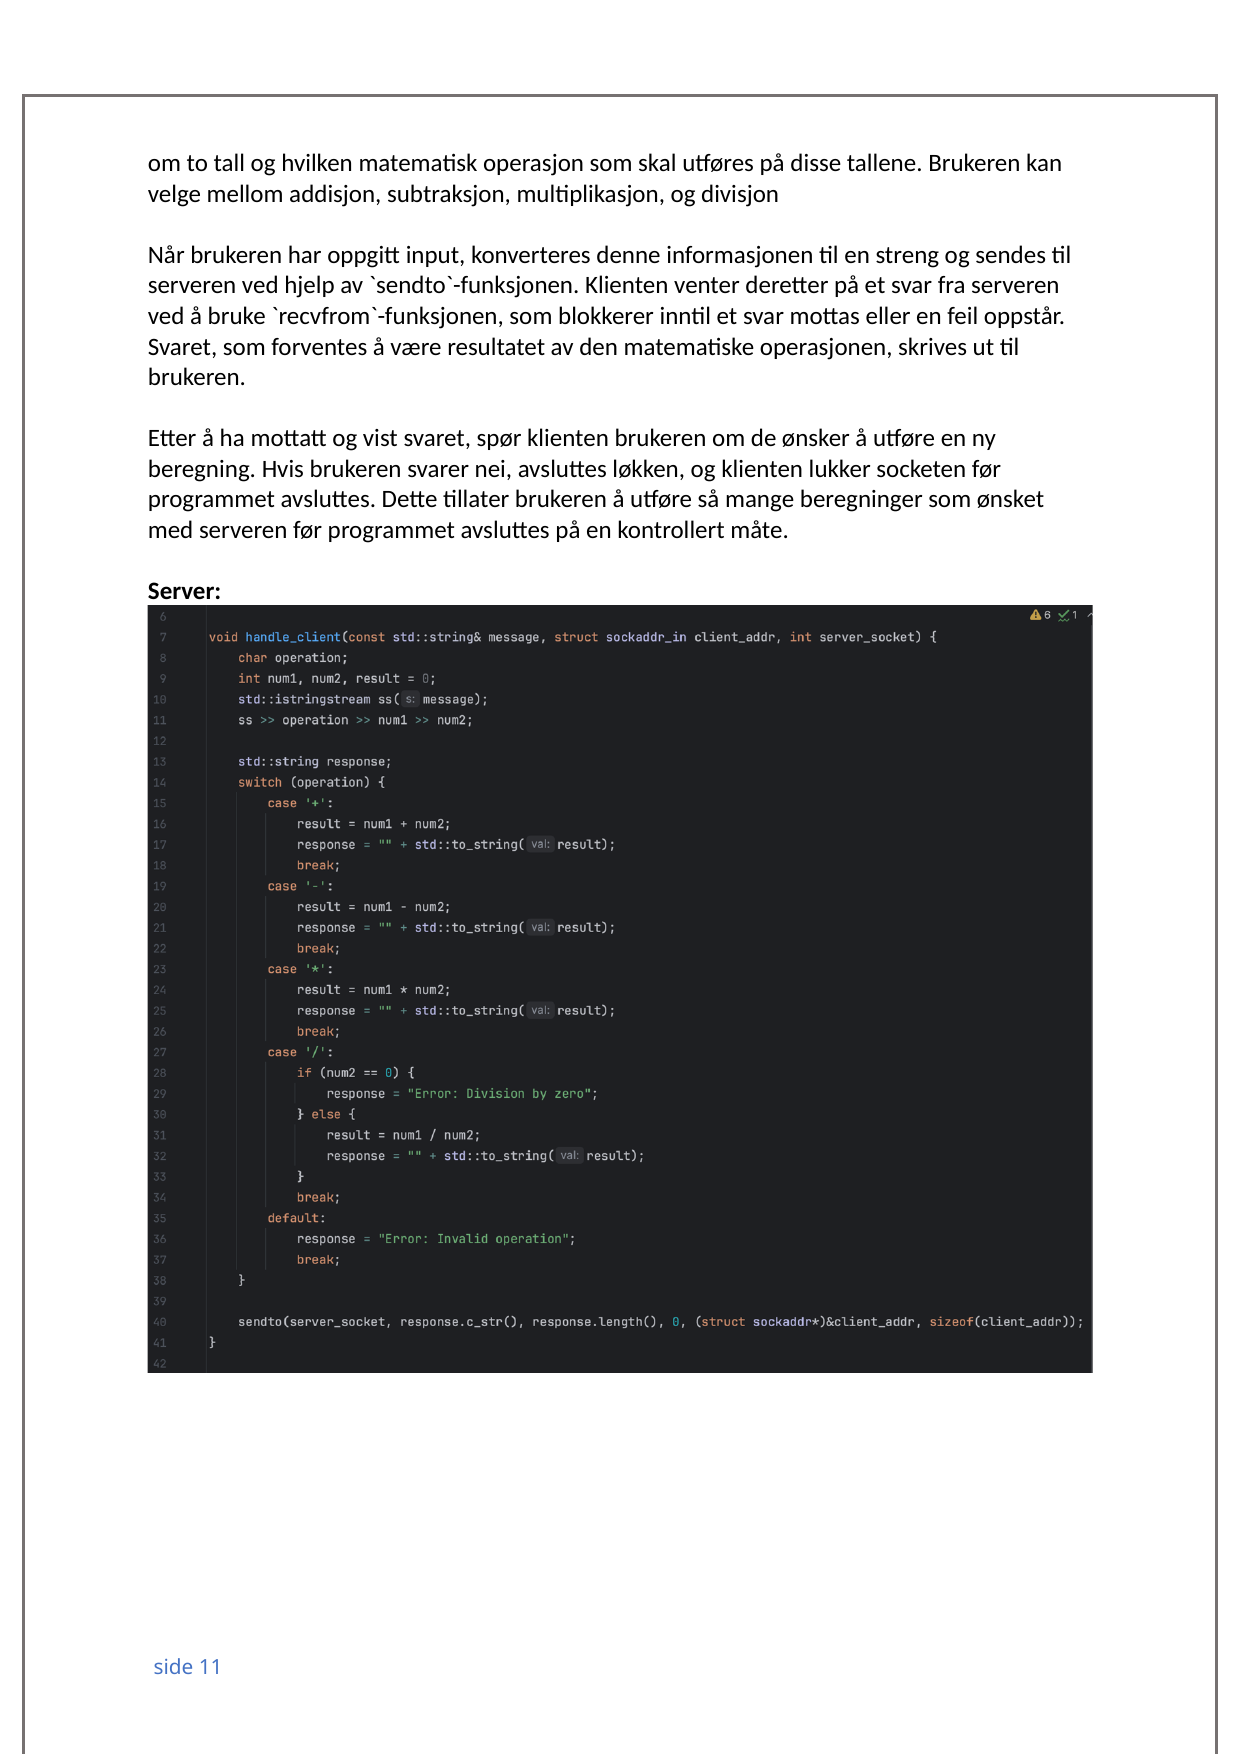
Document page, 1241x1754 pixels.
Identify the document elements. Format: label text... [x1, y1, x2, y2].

text Server: [148, 575, 1093, 605]
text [148, 148, 1093, 209]
picture [147, 605, 1093, 1373]
text Etter å ha mottatt og vist svaret, spør klienten brukeren om de ønsker å utføre en ny beregning. Hvis brukeren svarer nei, avsluttes løkken, og klienten lukker socketen før programmet avsluttes. Dette tillater brukeren å utføre så mange beregninger som ønsket med serveren før programmet avsluttes på en kontrollert måte. [148, 422, 1093, 544]
text Når brukeren har oppgitt input, konverteres denne informasjonen til en streng og sendes til serveren ved hjelp av `sendto`-funksjonen. Klienten venter deretter på et svar fra serveren ved å bruke `recvfrom`-funksjonen, som blokkerer inntil et svar mottas eller en feil oppstår. Svaret, som forventes å være resultatet av den matematiske operasjonen, skrives ut til brukeren. [148, 239, 1093, 392]
